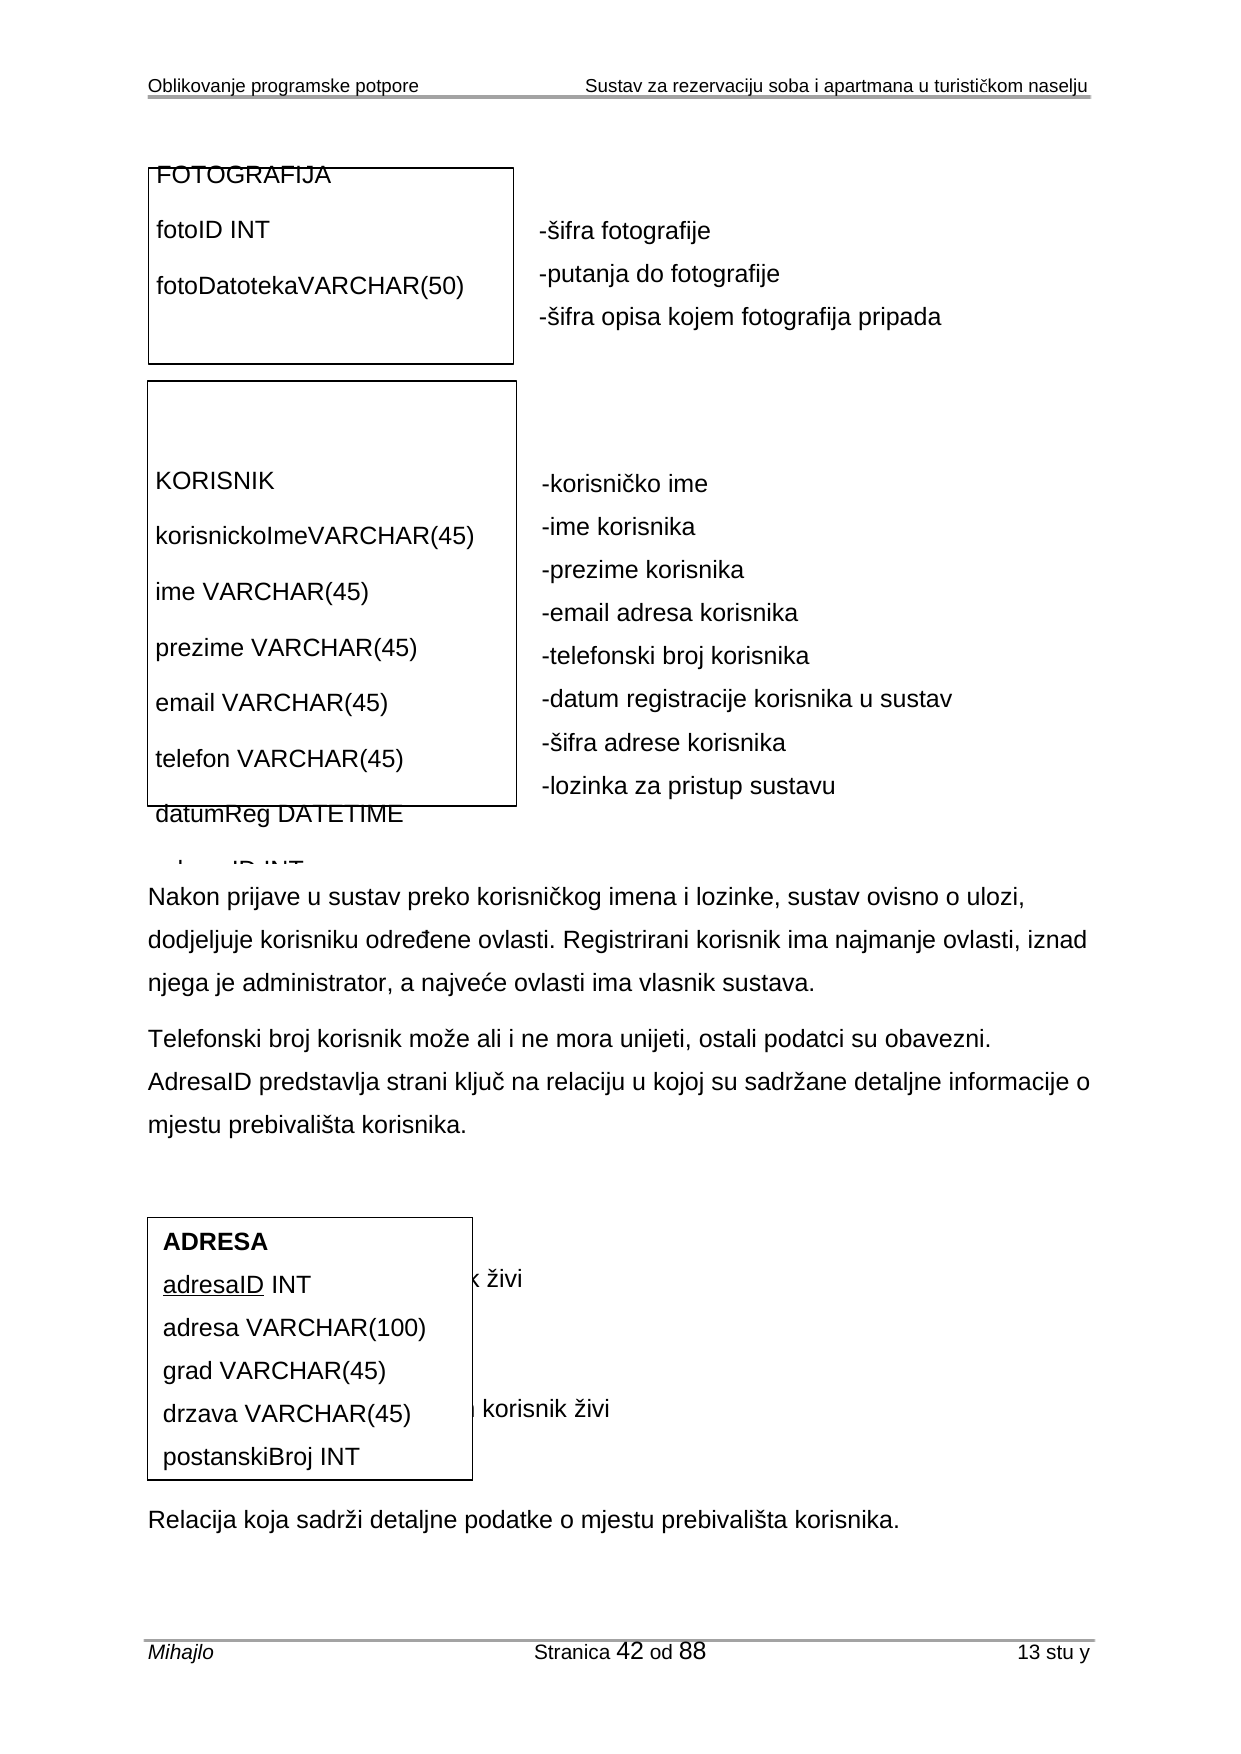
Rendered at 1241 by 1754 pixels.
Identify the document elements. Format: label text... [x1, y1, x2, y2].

text -šifra adrese korisnika -ulica i kućni broj gdje korisnik živi -grad u kojem korisnik živi -država u kojoj korisnik živi -poštanski broj grada u kojem korisnik živi [473, 1221, 1093, 1423]
text -korisničko ime -ime korisnika -prezime korisnika -email adresa korisnika -telefonski broj korisnika -datum registracije korisnika u sustav -šifra adrese korisnika -lozinka za pristup sustavu [517, 469, 1093, 799]
text Nakon prijave u sustav preko korisničkog imena i lozinke, sustav ovisno o ulozi, dodjeljuje korisniku određene ovlasti. Registrirani korisnik ima najmanje ovlasti, iznad njega je administrator, a najveće ovlasti ima vlasnik sustava. [148, 882, 1093, 997]
text -šifra fotografije -putanja do fotografije -šifra opisa kojem fotografija pripada [514, 216, 1093, 331]
text Telefonski broj korisnik može ali i ne mora unijeti, ostali podatci su obavezni. AdresaID predstavlja strani ključ na relaciju u kojoj su sadržane detaljne informacije o mjestu prebivališta korisnika. [148, 1024, 1093, 1139]
picture [147, 95, 1092, 99]
text Relacija koja sadrži detaljne podatke o mjestu prebivališta korisnika. [148, 1505, 1093, 1534]
